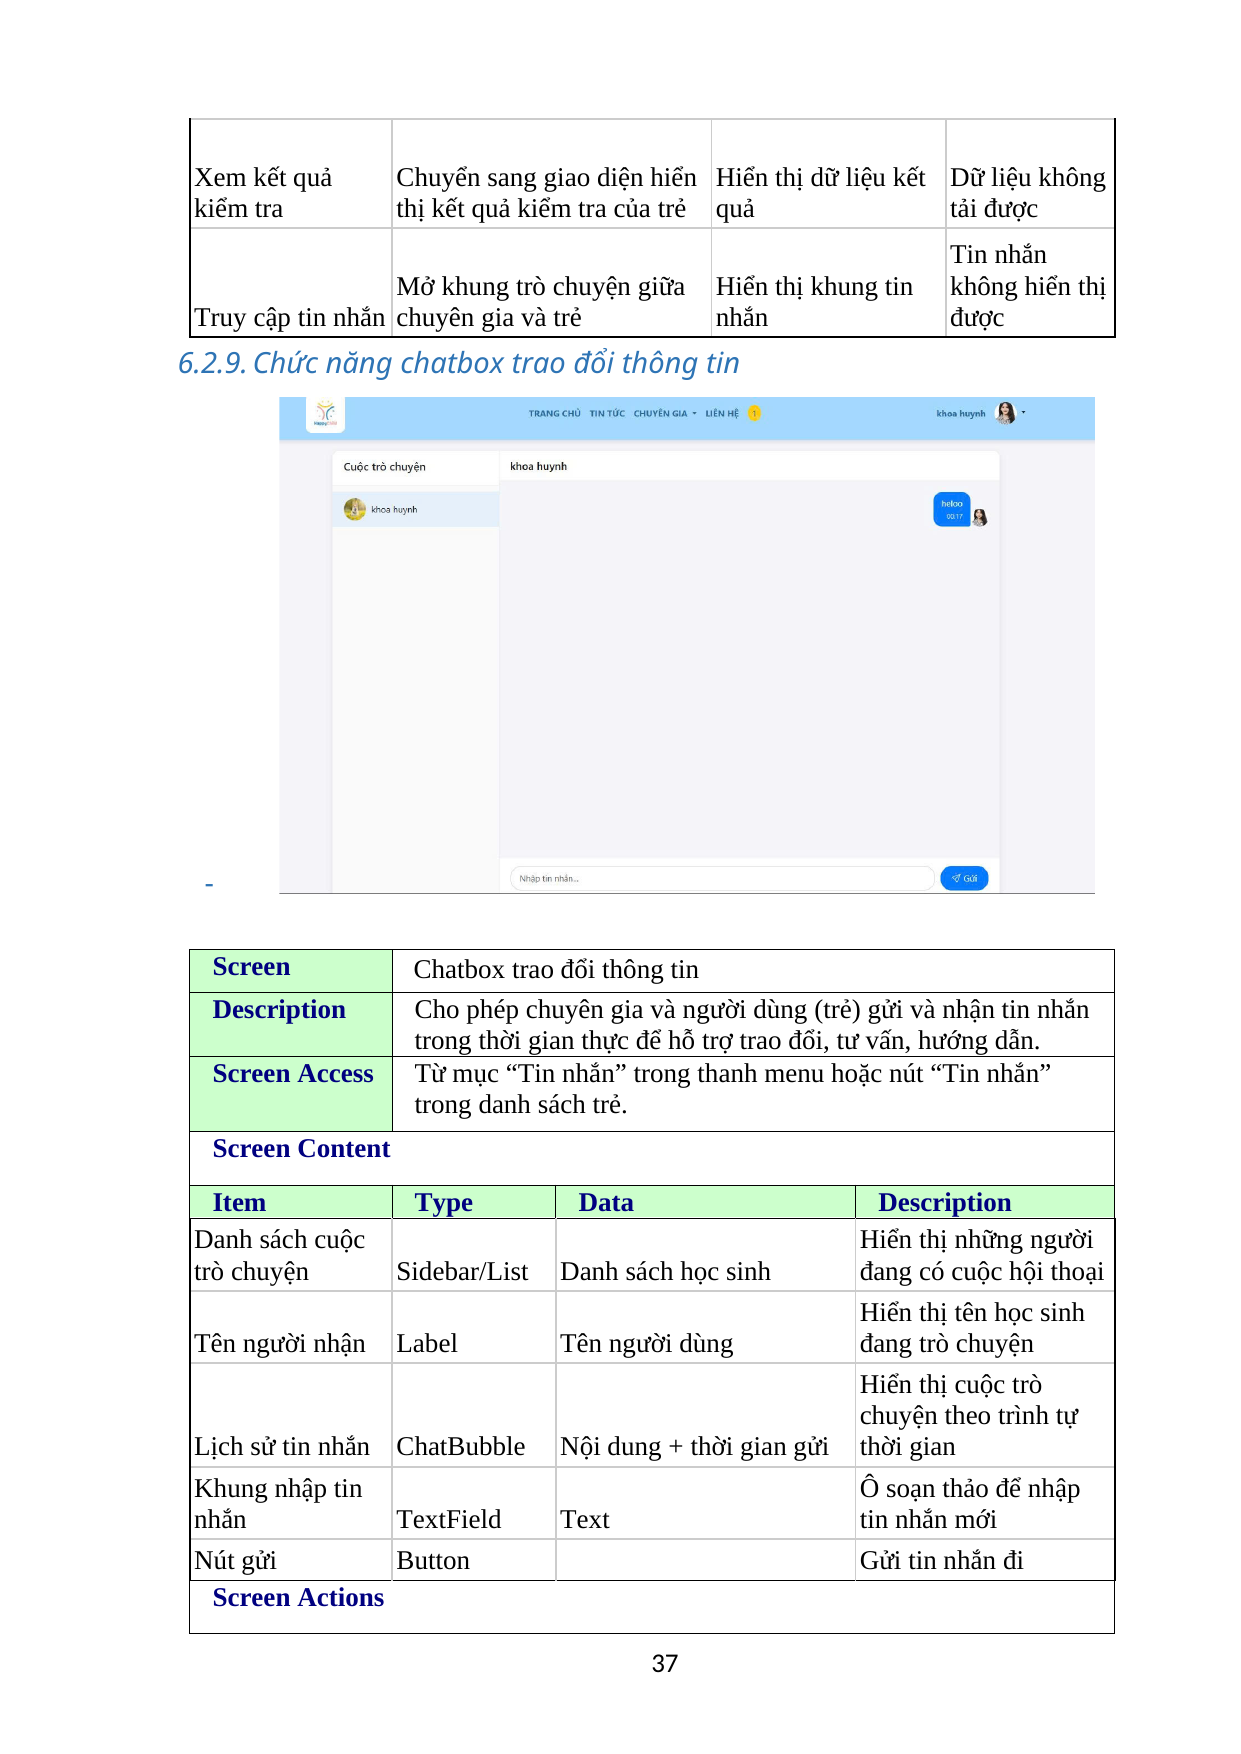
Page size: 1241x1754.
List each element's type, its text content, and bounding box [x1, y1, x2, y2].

subtitle Chức năng chatbox trao đổi thông tin [177, 342, 1122, 382]
picture [279, 397, 1095, 894]
